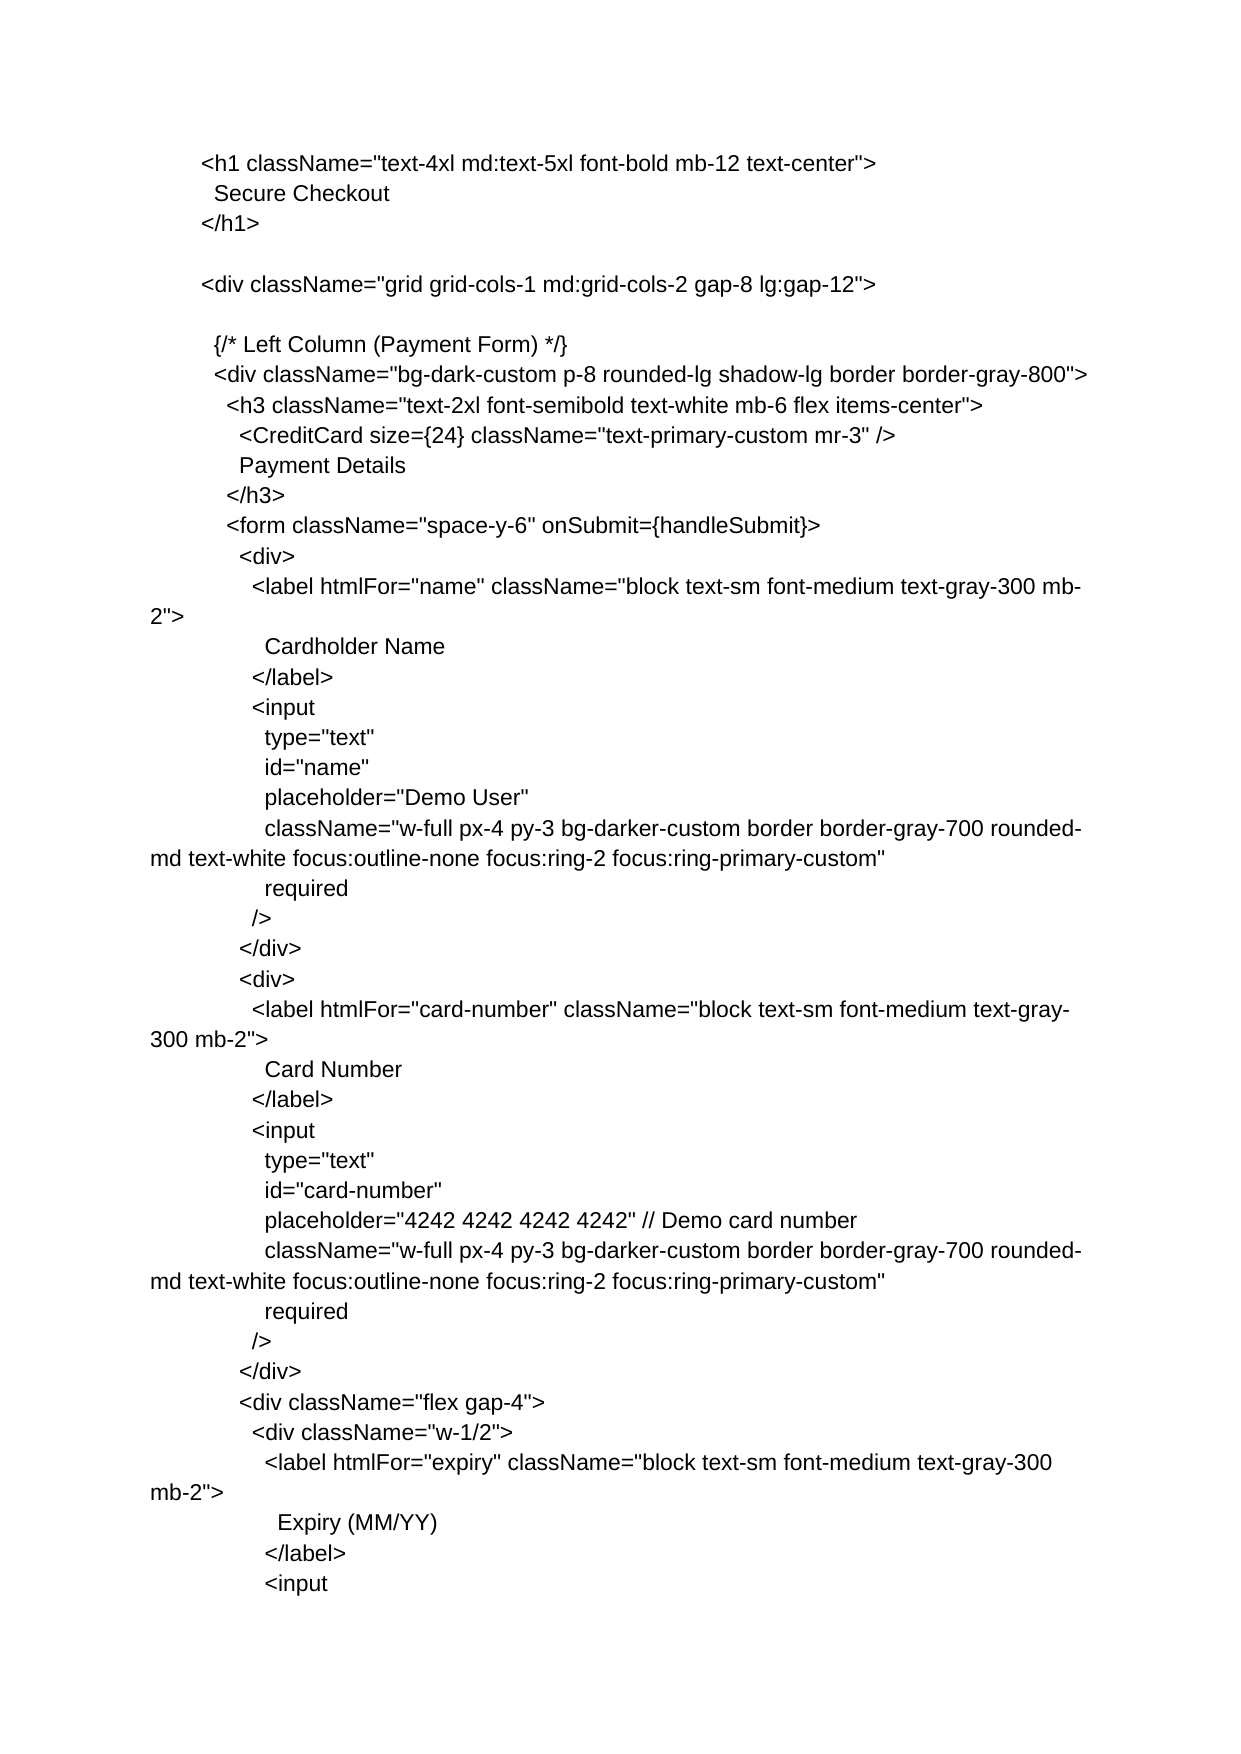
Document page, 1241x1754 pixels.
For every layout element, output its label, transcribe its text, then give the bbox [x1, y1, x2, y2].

text <label htmlFor="expiry" className="block text-sm font-medium text-gray-300 mb-2"> [150, 1449, 1090, 1506]
text Secure Checkout [150, 180, 1090, 207]
text placeholder="4242 4242 4242 4242" // Demo card number [150, 1207, 1090, 1234]
text </label> [150, 1086, 1090, 1113]
text <h3 className="text-2xl font-semibold text-white mb-6 flex items-center"> [150, 392, 1090, 418]
text <h1 className="text-4xl md:text-5xl font-bold mb-12 text-center"> [150, 150, 1090, 176]
text Cardholder Name [150, 633, 1090, 660]
text <div className="w-1/2"> [150, 1419, 1090, 1445]
text placeholder="Demo User" [150, 784, 1090, 811]
text <input [150, 1117, 1090, 1143]
text <label htmlFor="name" className="block text-sm font-medium text-gray-300 mb-2"> [150, 573, 1090, 629]
text Payment Details [150, 452, 1090, 478]
text required [150, 1298, 1090, 1324]
text <div> [150, 543, 1090, 569]
text type="text" [150, 1147, 1090, 1173]
text <CreditCard size={24} className="text-primary-custom mr-3" /> [150, 422, 1090, 448]
text </div> [150, 1358, 1090, 1385]
text </h3> [150, 482, 1090, 509]
text /> [150, 905, 1090, 932]
text <input [150, 694, 1090, 720]
text <form className="space-y-6" onSubmit={handleSubmit}> [150, 512, 1090, 539]
text </label> [150, 663, 1090, 690]
text {/* Left Column (Payment Form) */} [150, 331, 1090, 358]
text id="card-number" [150, 1177, 1090, 1203]
text Card Number [150, 1056, 1090, 1083]
text required [150, 875, 1090, 901]
text Expiry (MM/YY) [150, 1509, 1090, 1536]
text /> [150, 1328, 1090, 1354]
text <input [150, 1570, 1090, 1596]
text <div> [150, 966, 1090, 992]
text type="text" [150, 724, 1090, 750]
text <div className="grid grid-cols-1 md:grid-cols-2 gap-8 lg:gap-12"> [150, 271, 1090, 297]
text </h1> [150, 210, 1090, 237]
text </div> [150, 935, 1090, 962]
text <div className="bg-dark-custom p-8 rounded-lg shadow-lg border border-gray-800"> [150, 361, 1090, 388]
text <div className="flex gap-4"> [150, 1388, 1090, 1415]
text id="name" [150, 754, 1090, 781]
text </label> [150, 1539, 1090, 1566]
text <label htmlFor="card-number" className="block text-sm font-medium text-gray-300 mb-2"> [150, 996, 1090, 1052]
